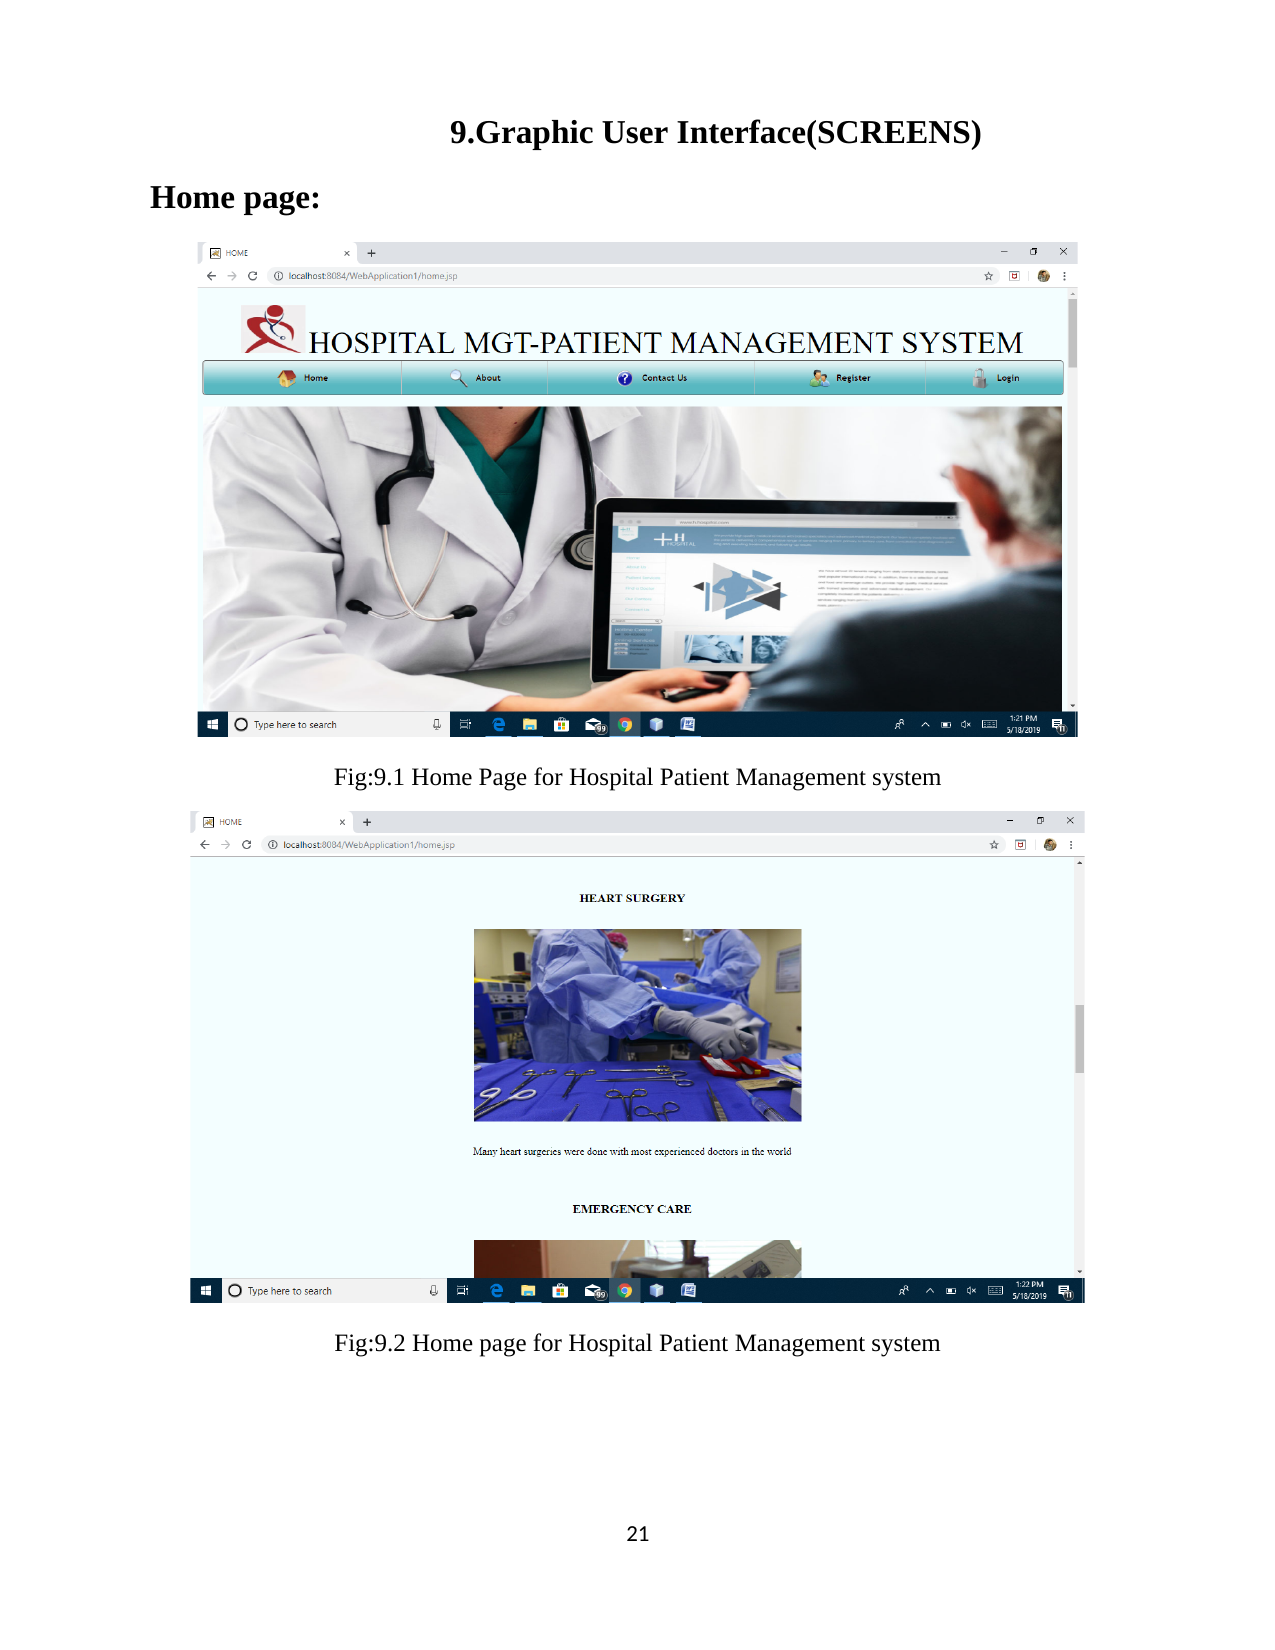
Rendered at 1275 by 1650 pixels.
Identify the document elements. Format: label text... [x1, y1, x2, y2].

text Fig:9.1 Home Page for Hospital Patient Management system [150, 762, 1125, 791]
text Home page: [150, 177, 1125, 216]
text 9.Graphic User Interface(SCREENS) [375, 112, 1125, 151]
picture [197, 242, 1078, 737]
text Fig:9.2 Home page for Hospital Patient Management system [150, 1328, 1125, 1357]
picture [190, 811, 1085, 1303]
